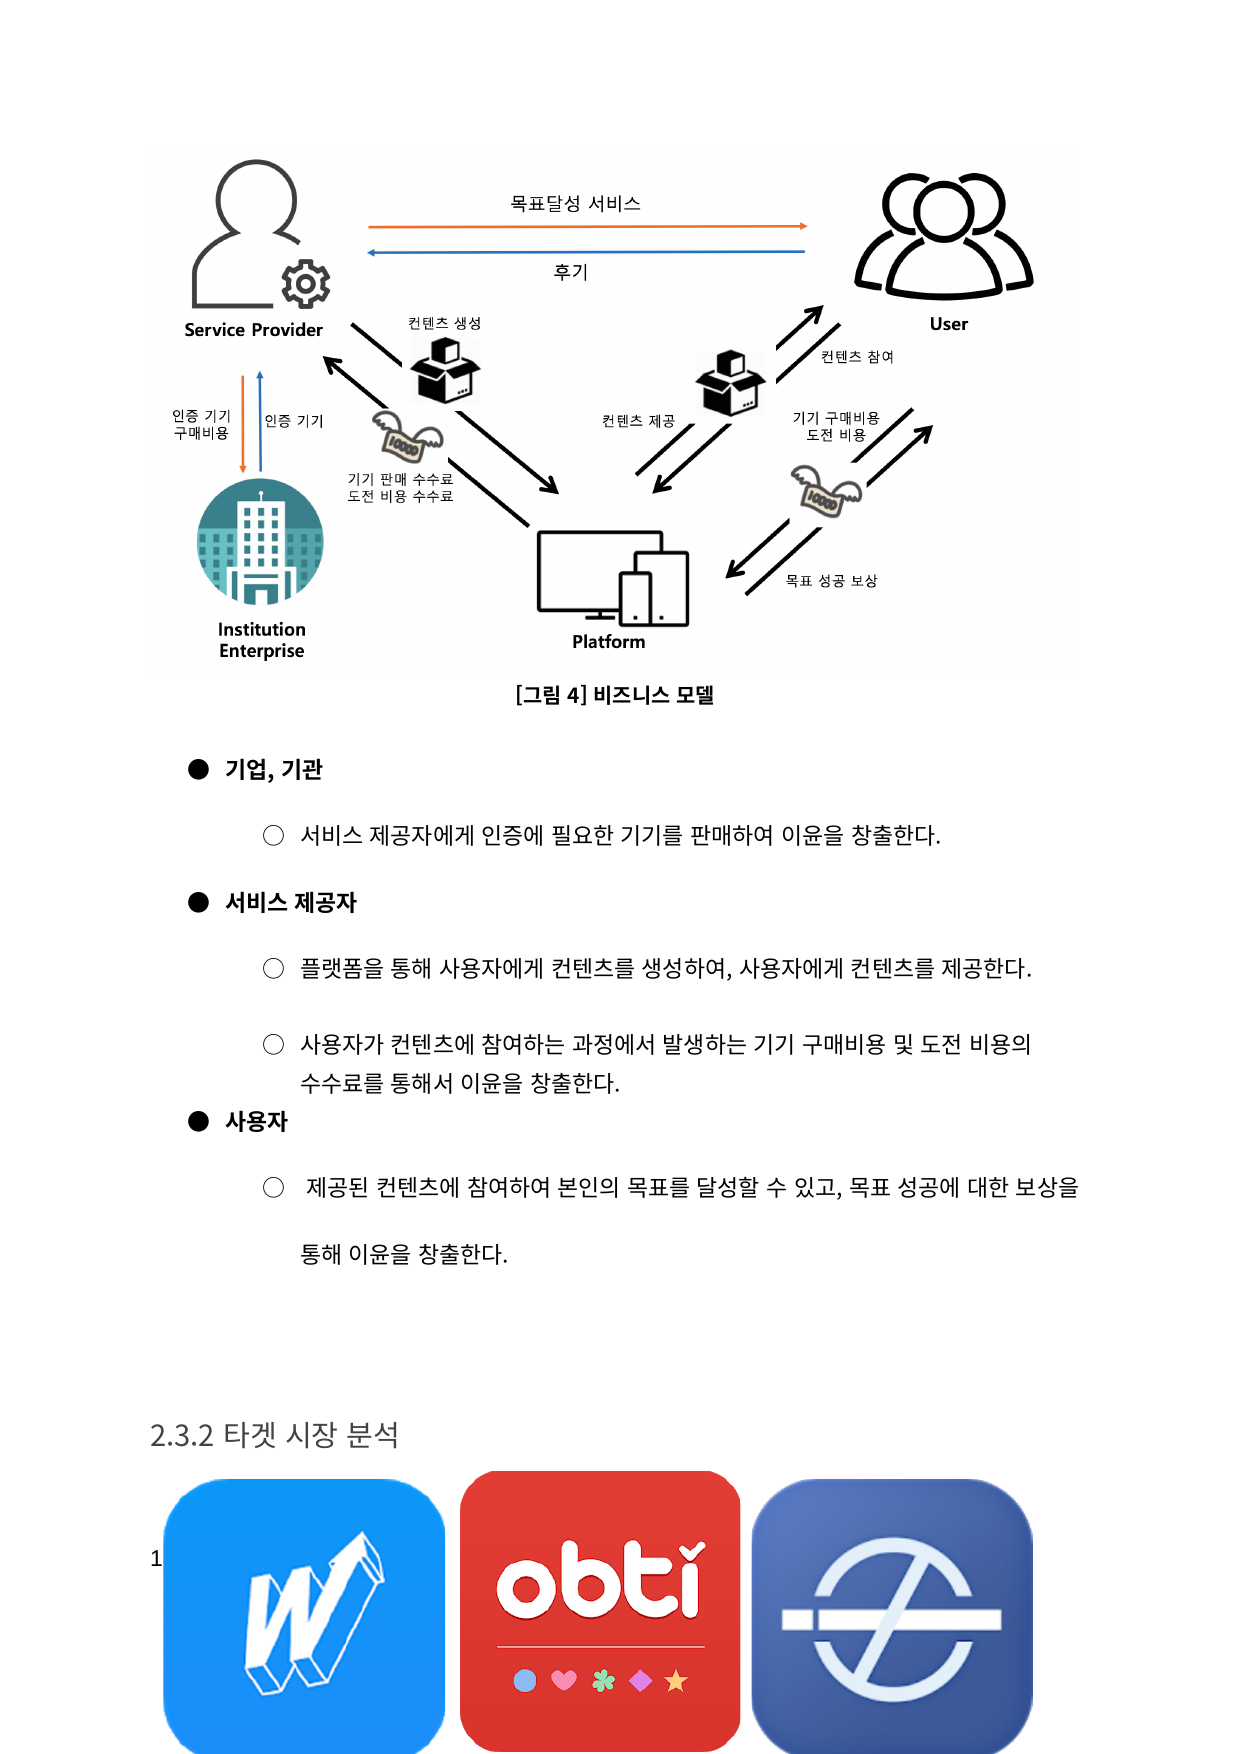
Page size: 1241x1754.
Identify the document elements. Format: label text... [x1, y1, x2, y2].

picture [460, 1471, 741, 1752]
picture [150, 150, 1080, 675]
list 기업, 기관 [187, 752, 1080, 785]
list 플랫폼을 통해 사용자에게 컨텐츠를 생성하여, 사용자에게 컨텐츠를 제공한다. [262, 951, 1080, 984]
list 서비스 제공자에게 인증에 필요한 기기를 판매하여 이윤을 창출한다. [262, 818, 1080, 851]
list 사용자가 컨텐츠에 참여하는 과정에서 발생하는 기기 구매비용 및 도전 비용의 수수료를 통해서 이윤을 창출한다. [262, 1027, 1080, 1099]
list 사용자 [187, 1103, 1080, 1137]
picture [163, 1479, 446, 1754]
picture [751, 1479, 1033, 1754]
list 서비스 제공자 [187, 884, 1080, 918]
subtitle 2.3.2 타겟 시장 분석 [150, 1412, 1080, 1455]
text [그림 4] 비즈니스 모델 [150, 679, 1080, 709]
list 제공된 컨텐츠에 참여하여 본인의 목표를 달성할 수 있고, 목표 성공에 대한 보상을 통해 이윤을 창출한다. [262, 1170, 1080, 1270]
